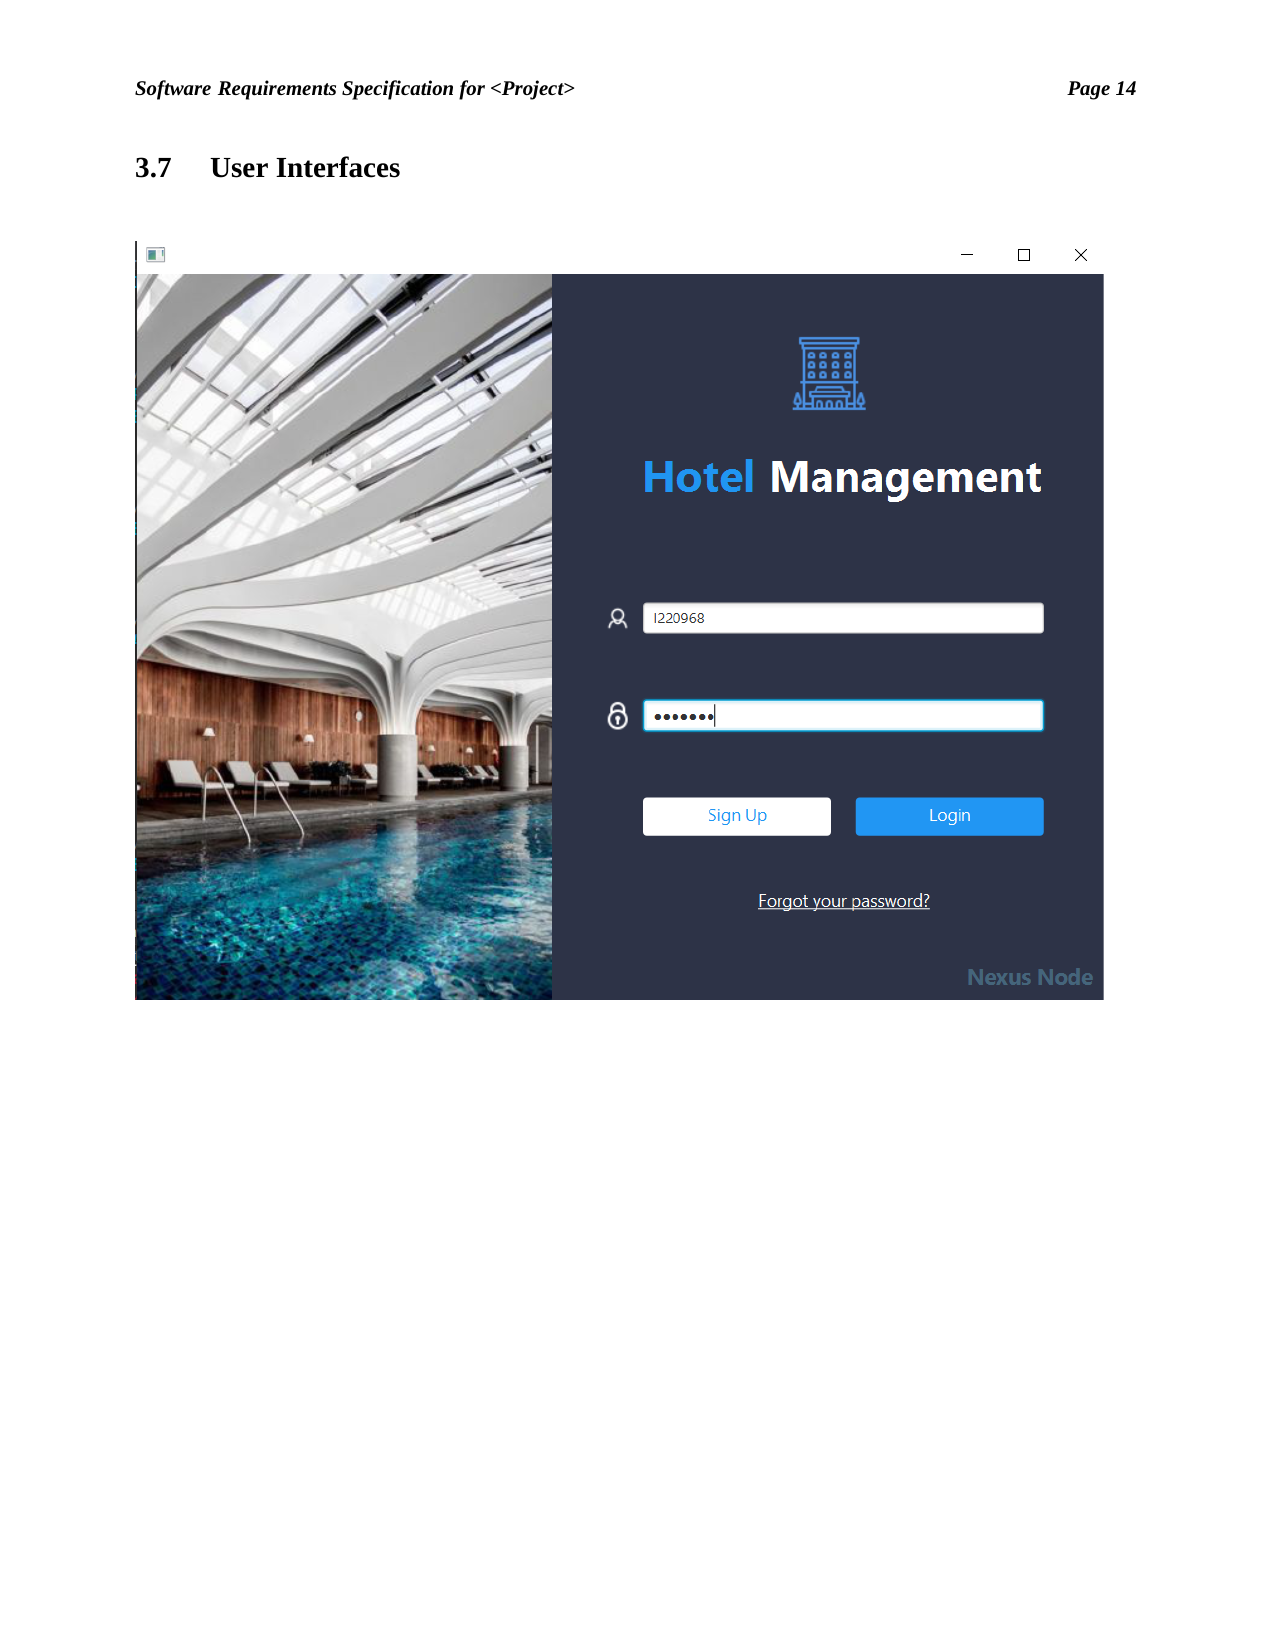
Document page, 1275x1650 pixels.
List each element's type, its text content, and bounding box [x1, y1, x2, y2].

subtitle User Interfaces [135, 150, 1140, 183]
picture [135, 241, 1104, 1000]
